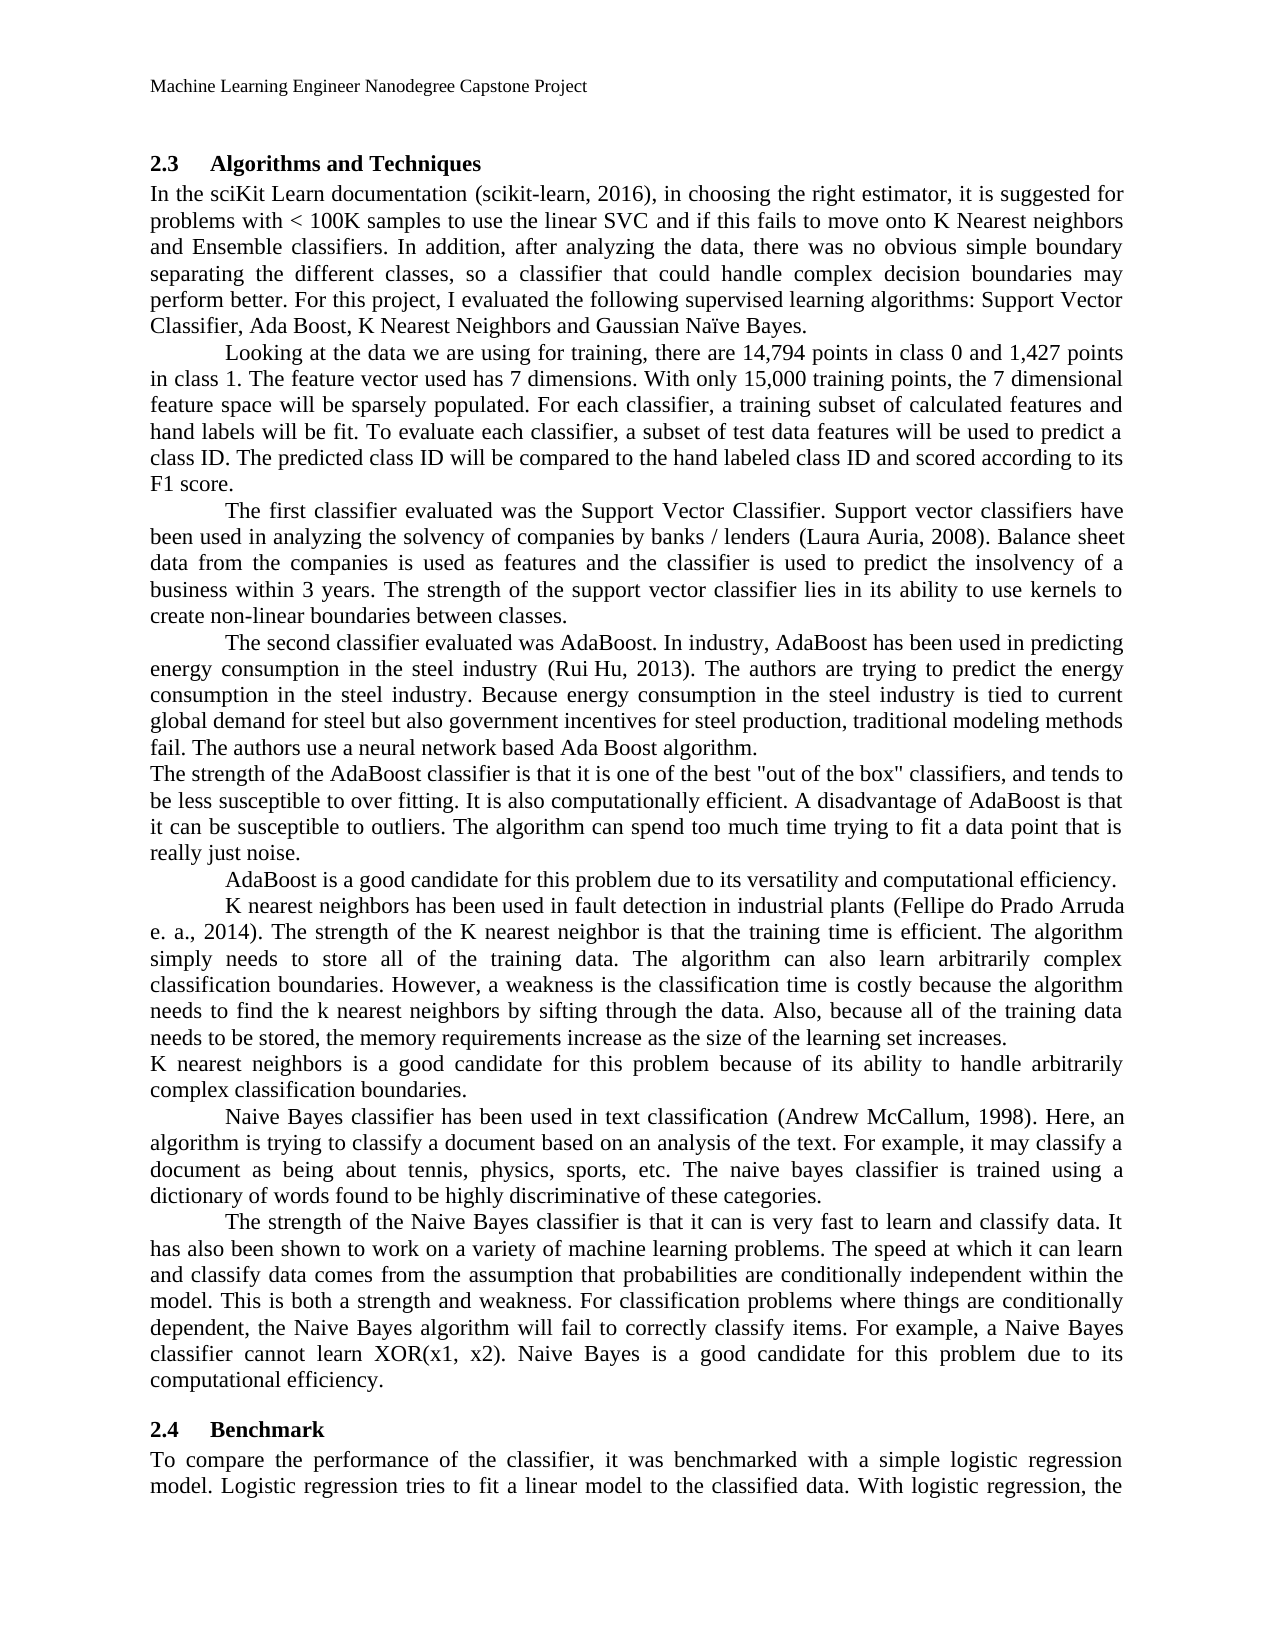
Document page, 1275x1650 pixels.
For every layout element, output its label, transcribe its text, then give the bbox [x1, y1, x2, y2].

text The first classifier evaluated was the Support Vector Classifier. Support vector classifiers have been used in analyzing the solvency of companies by banks / lenders . Balance sheet data from the companies is used as features and the classifier is used to predict the insolvency of a business within 3 years. The strength of the support vector classifier lies in its ability to use kernels to create non-linear boundaries between classes. [150, 497, 1125, 628]
subtitle Benchmark [150, 1416, 1125, 1442]
text K nearest neighbors is a good candidate for this problem because of its ability to handle arbitrarily complex classification boundaries. [150, 1050, 1125, 1103]
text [150, 1446, 1125, 1499]
text Naive Bayes classifier has been used in text classification . Here, an algorithm is trying to classify a document based on an analysis of the text. For example, it may classify a document as being about tennis, physics, sports, etc. The naive bayes classifier is trained using a dictionary of words found to be highly discriminative of these categories. [150, 1103, 1125, 1208]
text K nearest neighbors has been used in fault detection in industrial plants . The strength of the K nearest neighbor is that the training time is efficient. The algorithm simply needs to store all of the training data. The algorithm can also learn arbitrarily complex classification boundaries. However, a weakness is the classification time is costly because the algorithm needs to find the k nearest neighbors by sifting through the data. Also, because all of the training data needs to be stored, the memory requirements increase as the size of the learning set increases. [150, 892, 1125, 1050]
text Looking at the data we are using for training, there are 14,794 points in class 0 and 1,427 points in class 1. The feature vector used has 7 dimensions. With only 15,000 training points, the 7 dimensional feature space will be sparsely populated. For each classifier, a training subset of calculated features and hand labels will be fit. To evaluate each classifier, a subset of test data features will be used to predict a class ID. The predicted class ID will be compared to the hand labeled class ID and scored according to its F1 score. [150, 339, 1125, 497]
text AdaBoost is a good candidate for this problem due to its versatility and computational efficiency. [150, 866, 1125, 892]
subtitle Algorithms and Techniques [150, 150, 1125, 176]
text The strength of the AdaBoost classifier is that it is one of the best "out of the box" classifiers, and tends to be less susceptible to over fitting. It is also computationally efficient. A disadvantage of AdaBoost is that it can be susceptible to outliers. The algorithm can spend too much time trying to fit a data point that is really just noise. [150, 760, 1125, 866]
text The strength of the Naive Bayes classifier is that it can is very fast to learn and classify data. It has also been shown to work on a variety of machine learning problems. The speed at which it can learn and classify data comes from the assumption that probabilities are conditionally independent within the model. This is both a strength and weakness. For classification problems where things are conditionally dependent, the Naive Bayes algorithm will fail to correctly classify items. For example, a Naive Bayes classifier cannot learn XOR(x1, x2). Naive Bayes is a good candidate for this problem due to its computational efficiency. [150, 1208, 1125, 1393]
text In the sciKit Learn documentation , in choosing the right estimator, it is suggested for problems with < 100K samples to use the linear SVC and if this fails to move onto K Nearest neighbors and Ensemble classifiers. In addition, after analyzing the data, there was no obvious simple boundary separating the different classes, so a classifier that could handle complex decision boundaries may perform better. For this project, I evaluated the following supervised learning algorithms: Support Vector Classifier, Ada Boost, K Nearest Neighbors and Gaussian Naïve Bayes. [150, 181, 1125, 339]
text The second classifier evaluated was AdaBoost. In industry, AdaBoost has been used in predicting energy consumption in the steel industry . The authors are trying to predict the energy consumption in the steel industry. Because energy consumption in the steel industry is tied to current global demand for steel but also government incentives for steel production, traditional modeling methods fail. The authors use a neural network based Ada Boost algorithm. [150, 628, 1125, 760]
